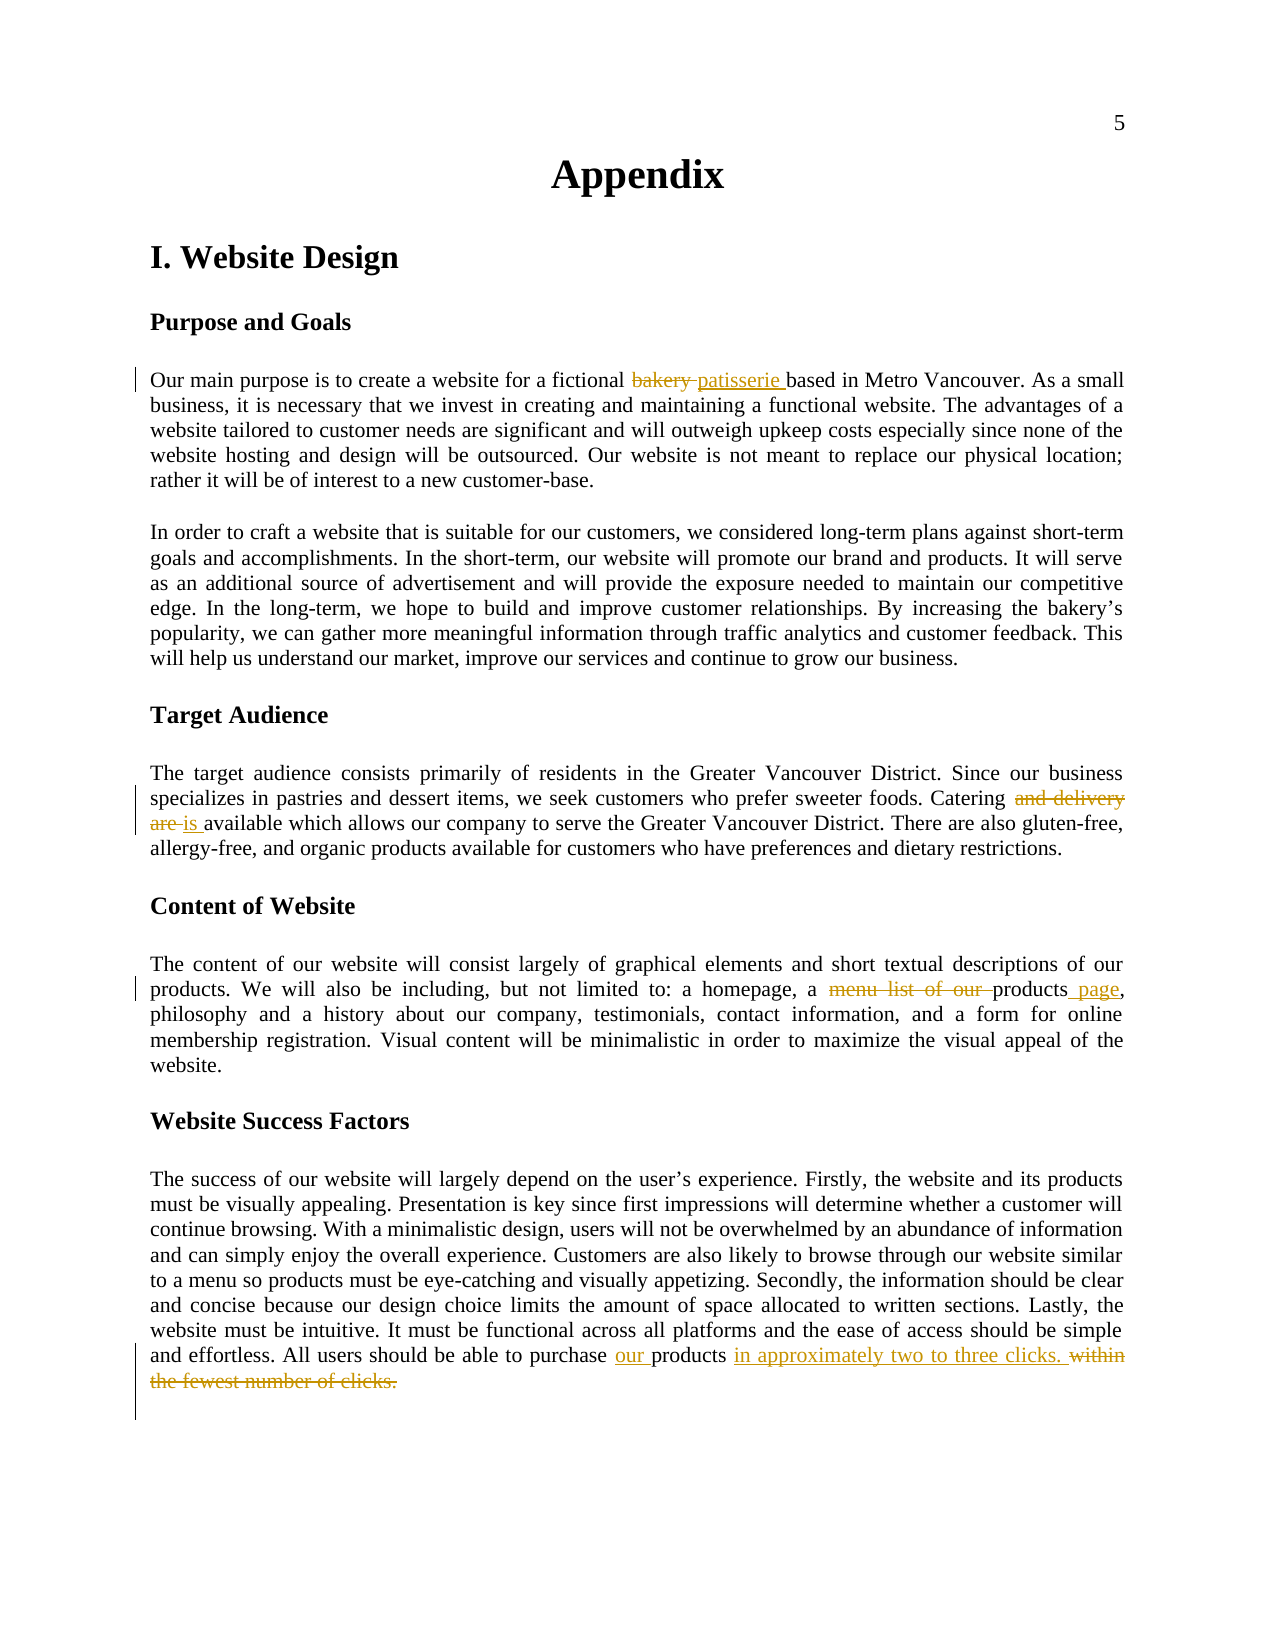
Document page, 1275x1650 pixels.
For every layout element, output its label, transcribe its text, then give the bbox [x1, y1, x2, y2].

text Our main purpose is to create a website for a fictional based in Metro Vancouver. As a small business, it is necessary that we invest in creating and maintaining a functional website. The advantages of a website tailored to customer needs are significant and will outweigh upkeep costs especially since none of the website hosting and design will be outsourced. Our website is not meant to replace our physical location; rather it will be of interest to a new customer-base. [150, 367, 1125, 493]
text The success of our website will largely depend on the user’s experience. Firstly, the website and its products must be visually appealing. Presentation is key since first impressions will determine whether a customer will continue browsing. With a minimalistic design, users will not be overwhelmed by an abundance of information and can simply enjoy the overall experience. Customers are also likely to browse through our website similar to a menu so products must be eye-catching and visually appetizing. Secondly, the information should be clear and concise because our design choice limits the amount of space allocated to written sections. Lastly, the website must be intuitive. It must be functional across all platforms and the ease of access should be simple and effortless. All users should be able to purchase products [150, 1166, 1125, 1393]
text The target audience consists primarily of residents in the Greater Vancouver District. Since our business specializes in pastries and dessert items, we seek customers who prefer sweeter foods. Catering available which allows our company to serve the Greater Vancouver District. There are also gluten-free, allergy-free, and organic products available for customers who have preferences and dietary restrictions. [150, 759, 1125, 860]
subtitle Website Success Factors [150, 1106, 1125, 1135]
subtitle Purpose and Goals [150, 307, 1125, 336]
text The content of our website will consist largely of graphical elements and short textual descriptions of our products. We will also be including, but not limited to: a homepage, a products, philosophy and a history about our company, testimonials, contact information, and a form for online membership registration. Visual content will be minimalistic in order to maximize the visual appeal of the website. [150, 951, 1125, 1077]
subtitle I. Website Design [150, 238, 1125, 276]
subtitle Target Audience [150, 700, 1125, 729]
subtitle Content of Website [150, 891, 1125, 920]
text In order to craft a website that is suitable for our customers, we considered long-term plans against short-term goals and accomplishments. In the short-term, our website will promote our brand and products. It will serve as an additional source of advertisement and will provide the exposure needed to maintain our competitive edge. In the long-term, we hope to build and improve customer relationships. By increasing the bakery’s popularity, we can gather more meaningful information through traffic analytics and customer feedback. This will help us understand our market, improve our services and continue to grow our business. [150, 519, 1125, 671]
text Appendix [150, 150, 1125, 198]
